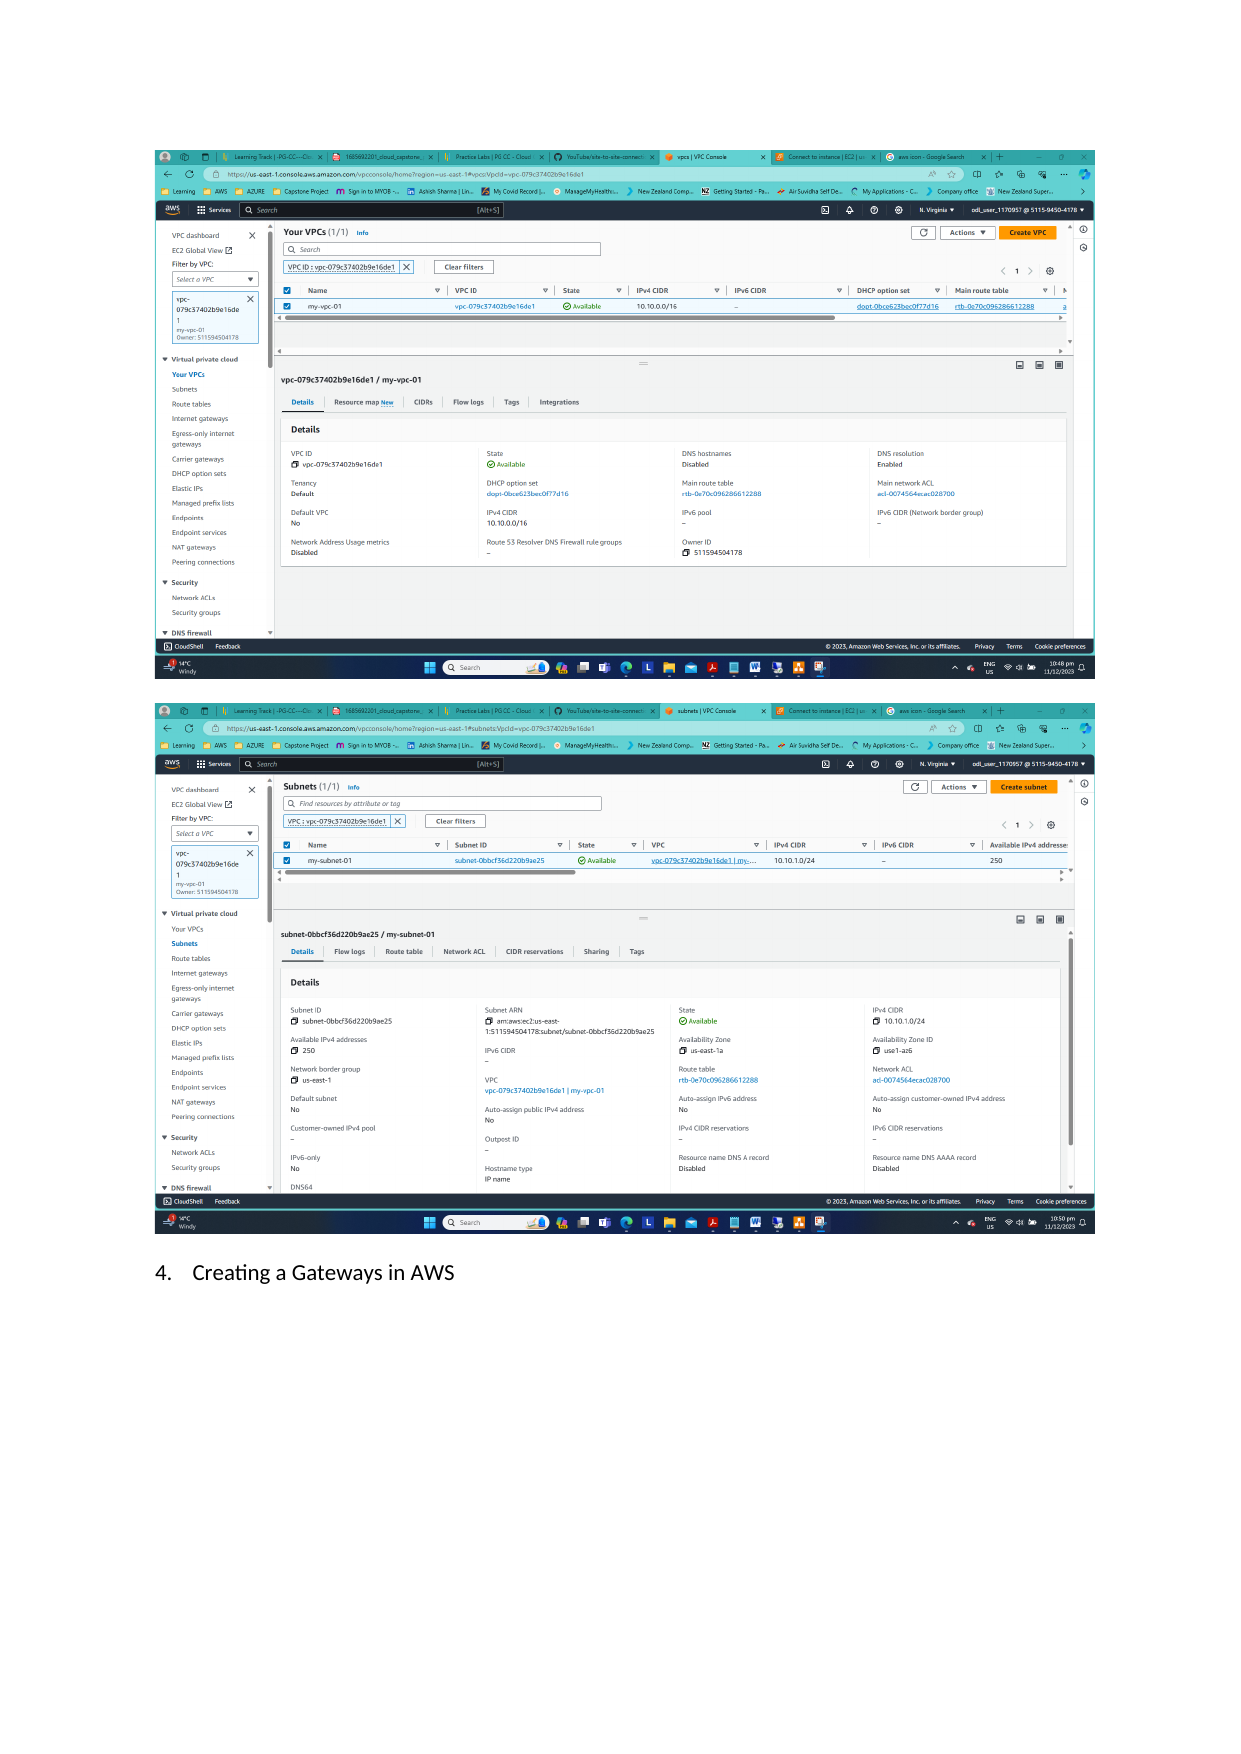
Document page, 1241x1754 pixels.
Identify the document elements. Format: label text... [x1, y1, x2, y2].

picture [154, 703, 1095, 1234]
picture [154, 150, 1095, 679]
list Creating a Gateways in AWS [155, 1258, 1090, 1287]
